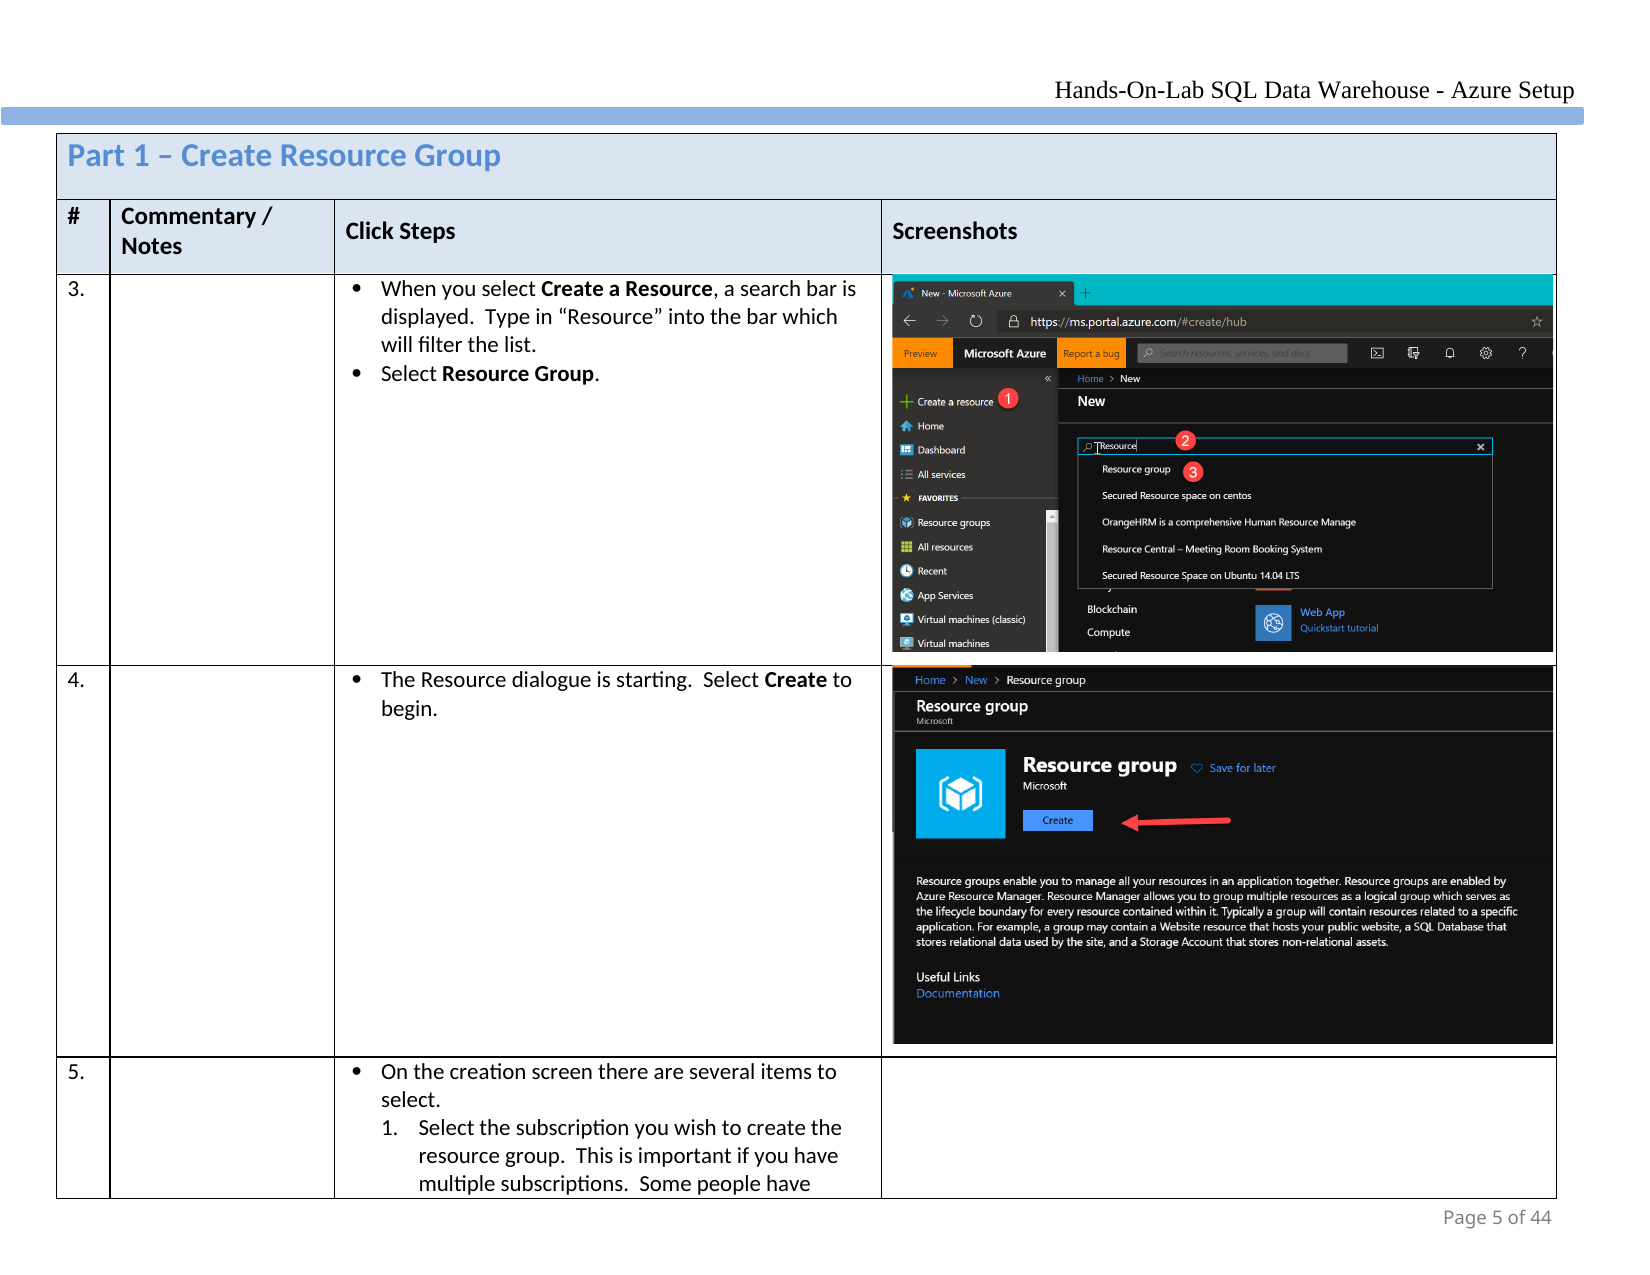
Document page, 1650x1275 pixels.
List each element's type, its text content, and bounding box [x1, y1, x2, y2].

table_cell [111, 275, 334, 664]
table_cell [882, 1058, 1556, 1197]
picture [892, 665, 1554, 1044]
table_cell The Resource dialogue is starting. Select Create to begin. [335, 666, 881, 1056]
table_cell [57, 1058, 109, 1197]
table_cell [882, 666, 1556, 1056]
table_cell [57, 666, 109, 1056]
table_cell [335, 1058, 881, 1197]
table_cell Commentary / Notes [111, 200, 334, 273]
table_header Part 1 – Create Resource Group [57, 134, 1556, 199]
table_cell # [57, 200, 109, 273]
picture [892, 274, 1554, 652]
table_cell Click Steps [335, 200, 881, 273]
table_cell [57, 275, 109, 664]
table_cell When you select Create a Resource, a search bar is displayed. Type in “Resource” into the bar which will filter the list. Select Resource Group. [335, 275, 881, 664]
table_cell [882, 275, 1556, 664]
table_cell [111, 1058, 334, 1197]
table_cell Screenshots [882, 200, 1556, 273]
table_cell [111, 666, 334, 1056]
